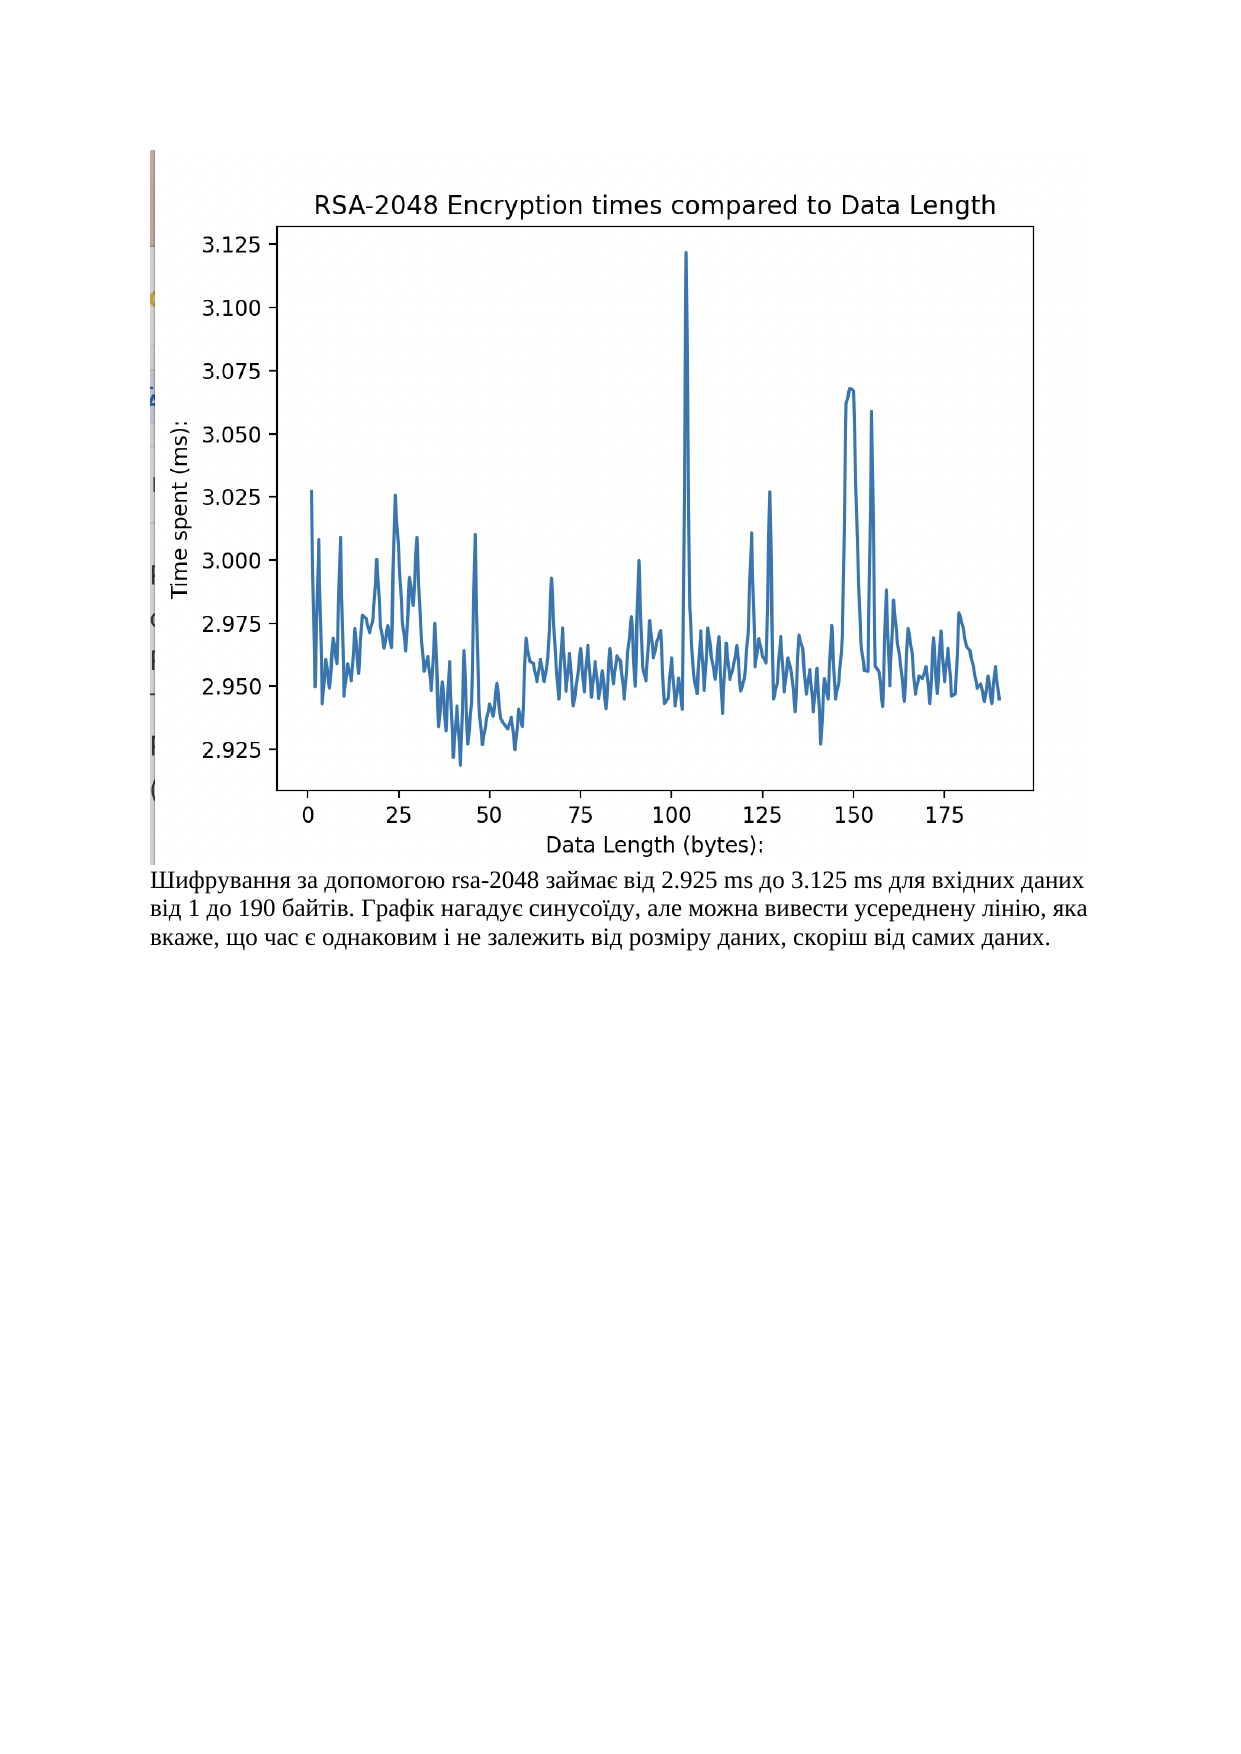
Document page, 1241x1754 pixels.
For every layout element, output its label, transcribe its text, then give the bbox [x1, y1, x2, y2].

picture [150, 150, 1091, 865]
text Шифрування за допомогою rsa-2048 займає від 2.925 ms до 3.125 ms для вхідних даних від 1 до 190 байтів. Графік нагадує синусоїду, але можна вивести усереднену лінію, яка вкаже, що час є однаковим і не залежить від розміру даних, скоріш від самих даних. [150, 865, 1090, 951]
